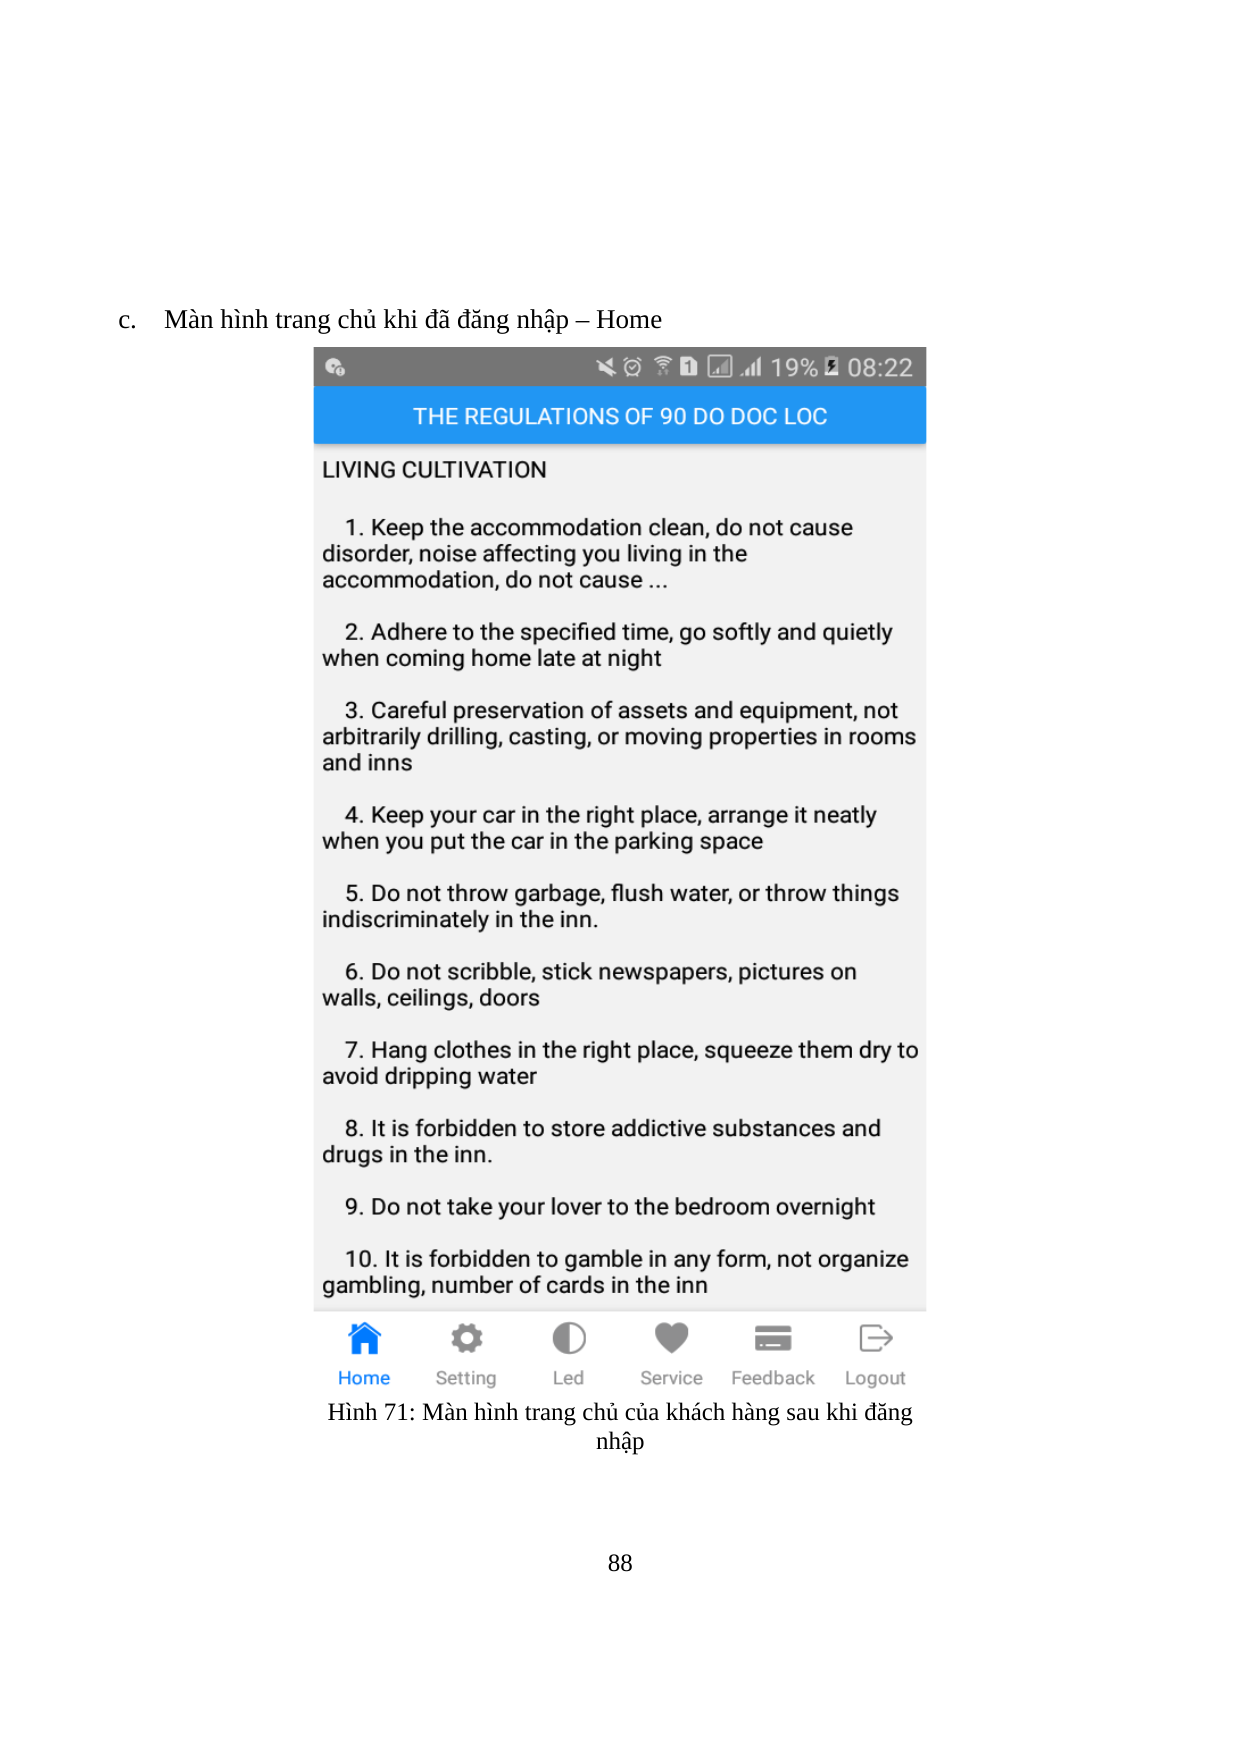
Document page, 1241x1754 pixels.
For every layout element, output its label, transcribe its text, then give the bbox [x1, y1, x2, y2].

picture [313, 347, 927, 1392]
text c. Màn hình trang chủ khi đã đăng nhập – Home [118, 304, 1122, 335]
